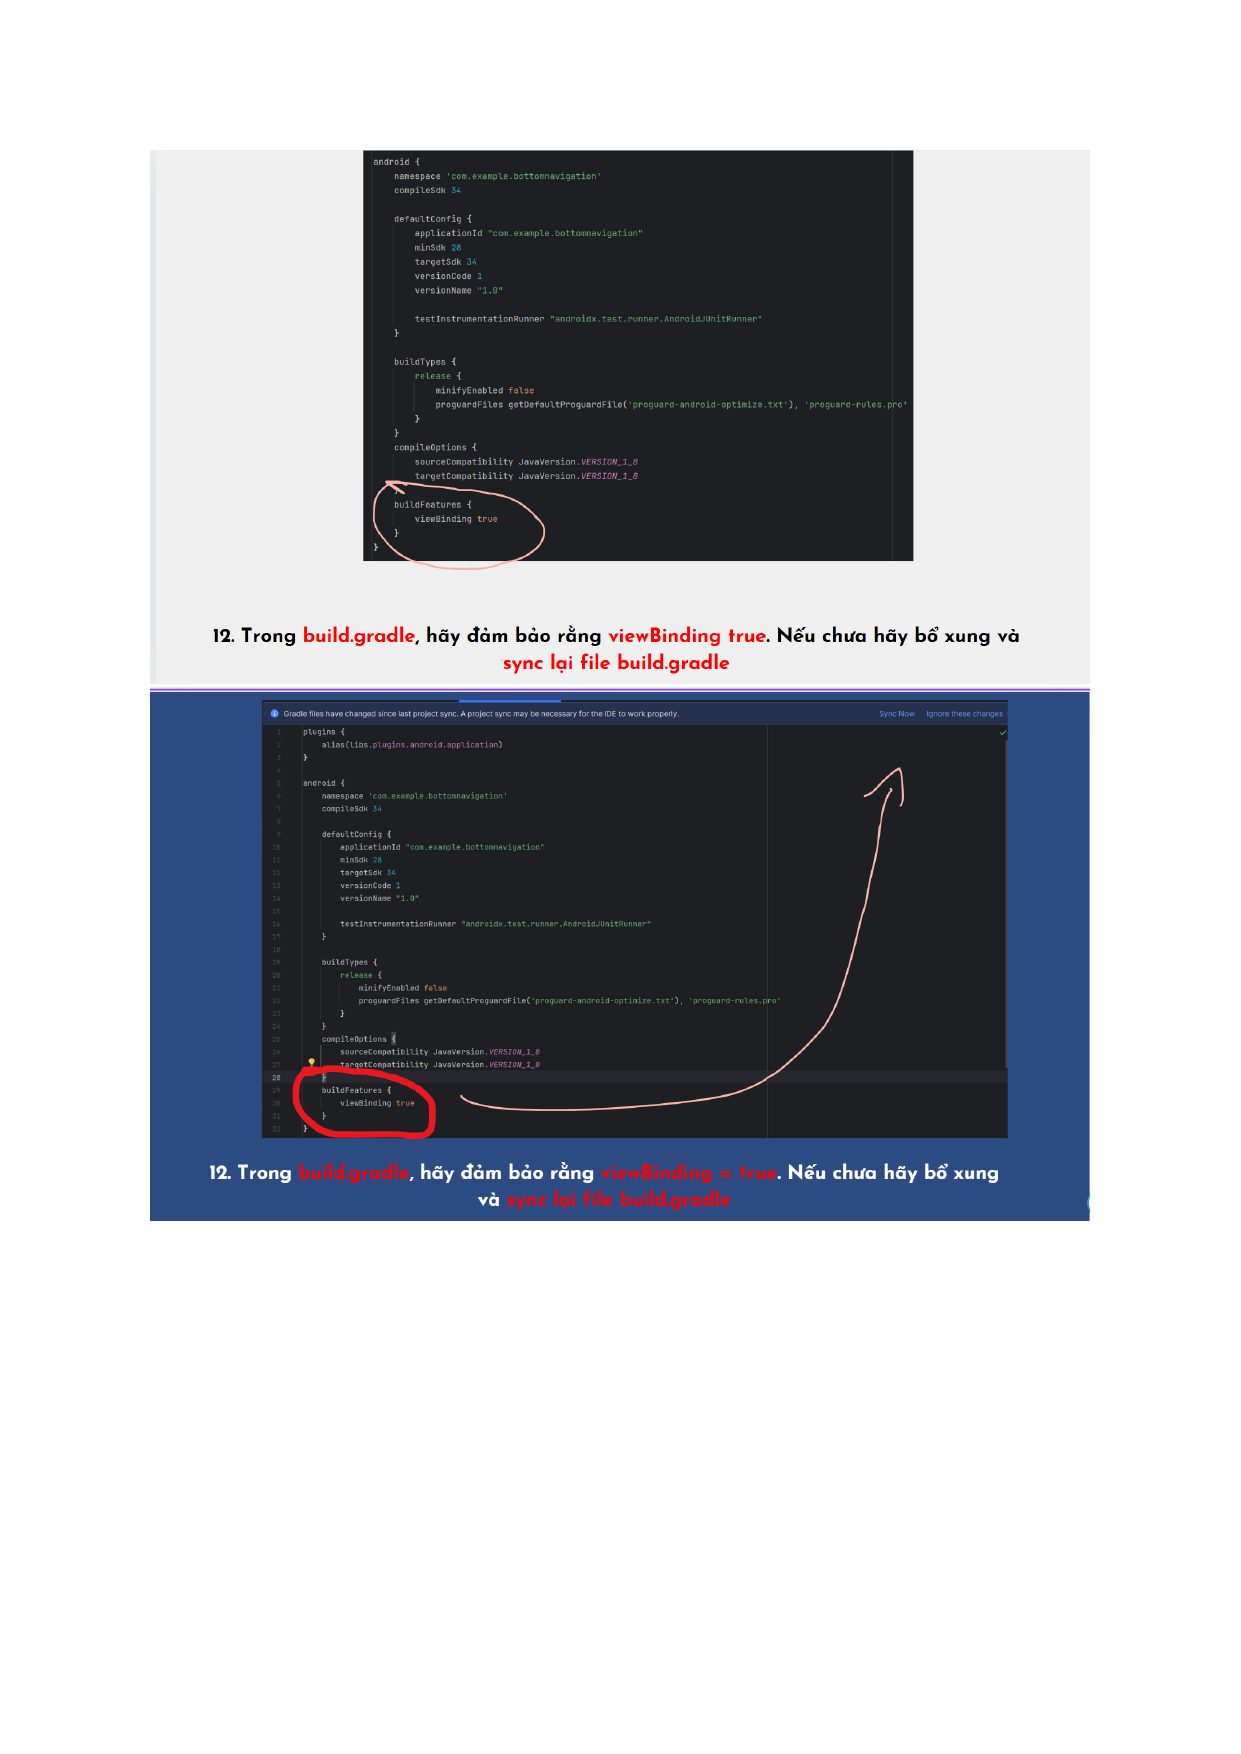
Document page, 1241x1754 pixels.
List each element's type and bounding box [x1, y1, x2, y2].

picture [150, 150, 1091, 684]
picture [150, 687, 1091, 1221]
